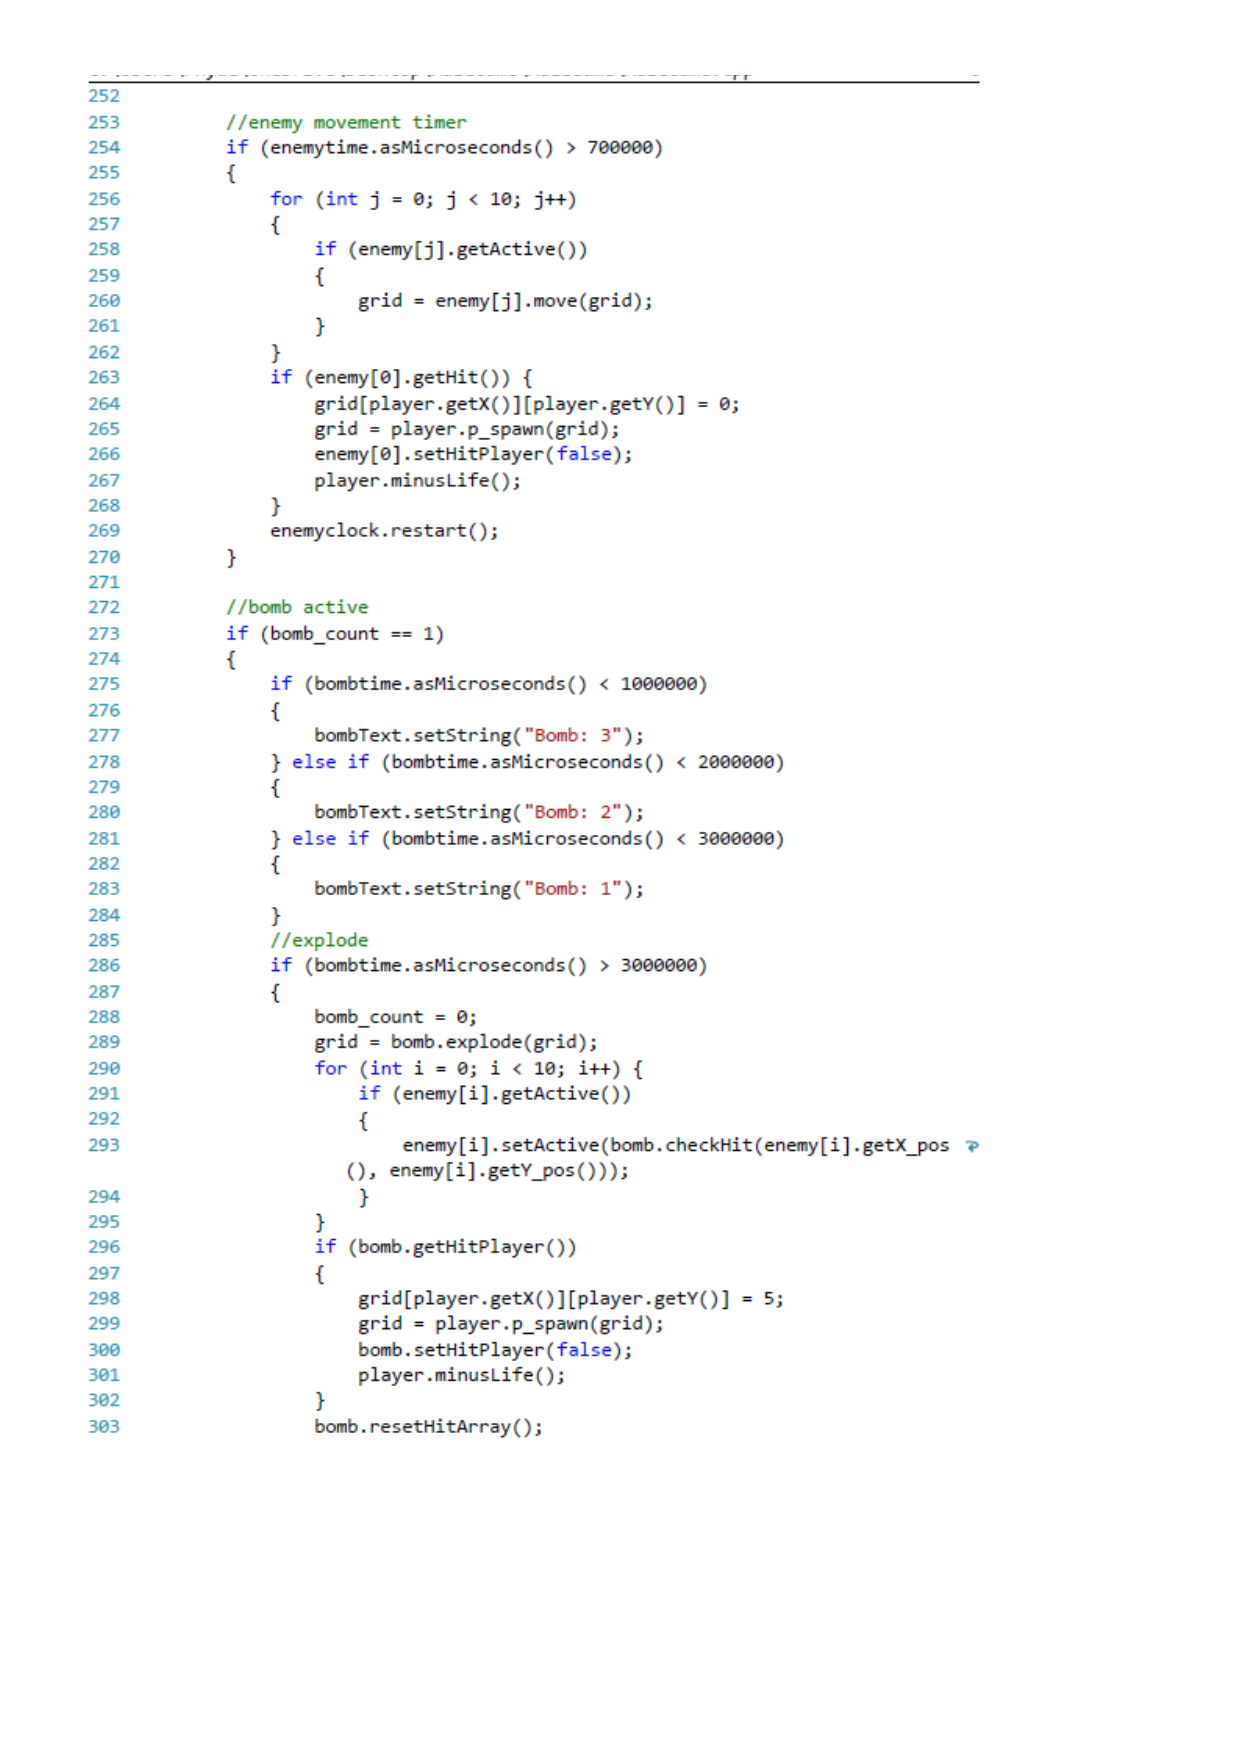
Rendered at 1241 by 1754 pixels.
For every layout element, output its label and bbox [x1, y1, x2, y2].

picture [75, 75, 994, 1483]
